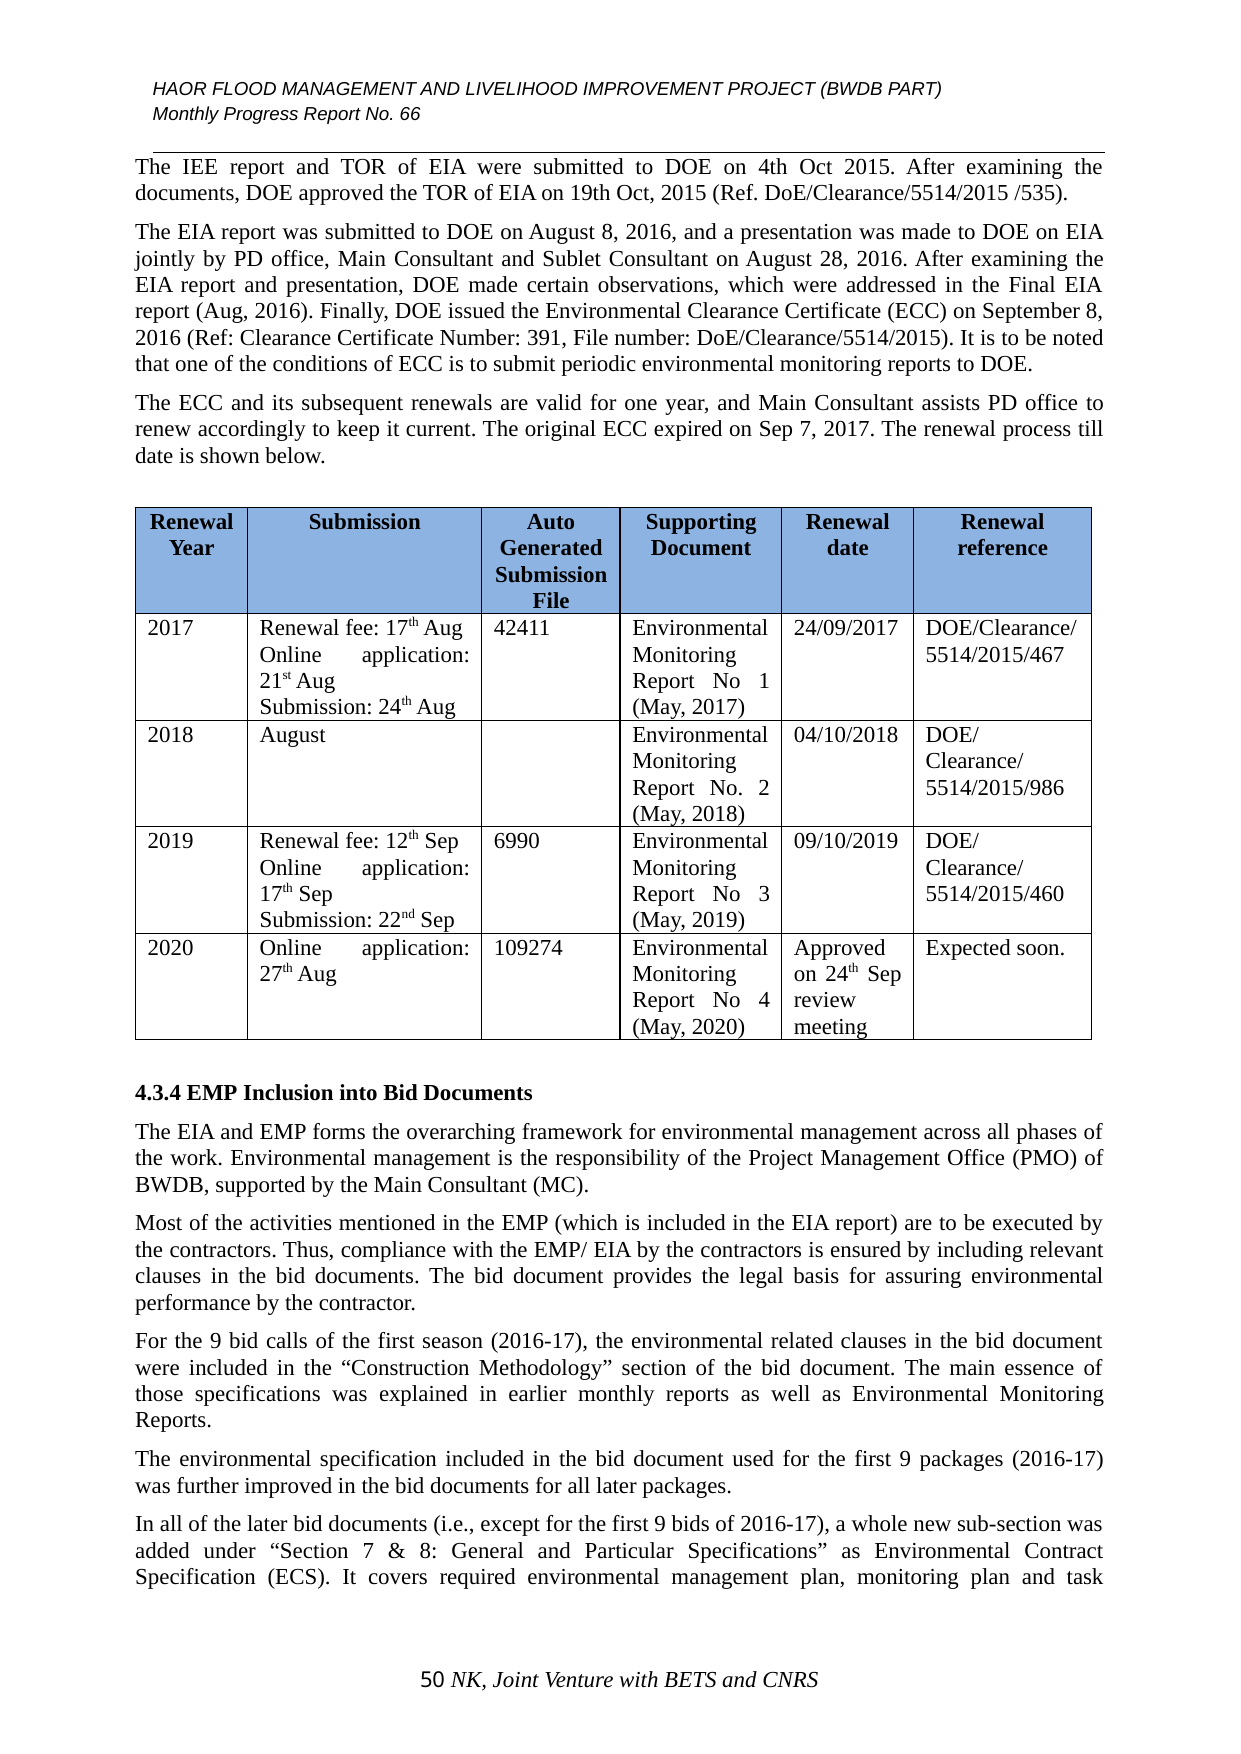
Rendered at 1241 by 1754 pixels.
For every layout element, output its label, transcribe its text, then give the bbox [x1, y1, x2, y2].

text The EIA report was submitted to DOE on August 8, 2016, and a presentation was made to DOE on EIA jointly by PD office, Main Consultant and Sublet Consultant on August 28, 2016. After examining the EIA report and presentation, DOE made certain observations, which were addressed in the Final EIA report (Aug, 2016). Finally, DOE issued the Environmental Clearance Certificate (ECC) on September 8, 2016 (Ref: Clearance Certificate Number: 391, File number: DoE/Clearance/5514/2015). It is to be noted that one of the conditions of ECC is to submit periodic environmental monitoring reports to DOE. [135, 218, 1105, 376]
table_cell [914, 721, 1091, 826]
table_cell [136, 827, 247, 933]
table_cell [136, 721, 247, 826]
text 4.3.4 EMP Inclusion into Bid Documents [135, 1079, 1105, 1105]
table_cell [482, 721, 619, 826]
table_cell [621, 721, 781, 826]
text The IEE report and TOR of EIA were submitted to DOE on 4th Oct 2015. After examining the documents, DOE approved the TOR of EIA on 19th Oct, 2015 (Ref. DoE/Clearance/5514/2015 /535). [135, 153, 1105, 206]
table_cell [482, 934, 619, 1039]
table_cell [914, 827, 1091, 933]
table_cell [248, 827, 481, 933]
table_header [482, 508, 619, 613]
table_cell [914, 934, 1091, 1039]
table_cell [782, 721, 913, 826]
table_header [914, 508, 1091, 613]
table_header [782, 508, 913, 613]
text The environmental specification included in the bid document used for the first 9 packages (2016-17) was further improved in the bid documents for all later packages. [135, 1445, 1105, 1498]
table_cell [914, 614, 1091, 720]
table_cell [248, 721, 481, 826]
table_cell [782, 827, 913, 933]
text The EIA and EMP forms the overarching framework for environmental management across all phases of the work. Environmental management is the responsibility of the Project Management Office (PMO) of BWDB, supported by the Main Consultant (MC). [135, 1118, 1105, 1197]
text Most of the activities mentioned in the EMP (which is included in the EIA report) are to be executed by the contractors. Thus, compliance with the EMP/ EIA by the contractors is ensured by including relevant clauses in the bid documents. The bid document provides the legal basis for assuring environmental performance by the contractor. [135, 1209, 1105, 1315]
text For the 9 bid calls of the first season (2016-17), the environmental related clauses in the bid document were included in the “Construction Methodology” section of the bid document. The main essence of those specifications was explained in earlier monthly reports as well as Environmental Monitoring Reports. [135, 1327, 1105, 1433]
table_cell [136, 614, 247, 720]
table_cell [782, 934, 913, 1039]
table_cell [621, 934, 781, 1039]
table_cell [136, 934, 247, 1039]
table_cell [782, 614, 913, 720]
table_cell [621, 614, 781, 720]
text The ECC and its subsequent renewals are valid for one year, and Main Consultant assists PD office to renew accordingly to keep it current. The original ECC expired on Sep 7, 2017. The renewal process till date is shown below. [135, 389, 1105, 468]
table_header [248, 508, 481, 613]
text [135, 1511, 1105, 1589]
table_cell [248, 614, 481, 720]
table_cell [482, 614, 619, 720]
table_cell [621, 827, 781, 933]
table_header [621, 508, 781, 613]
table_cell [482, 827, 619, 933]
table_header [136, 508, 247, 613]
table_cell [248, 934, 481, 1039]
